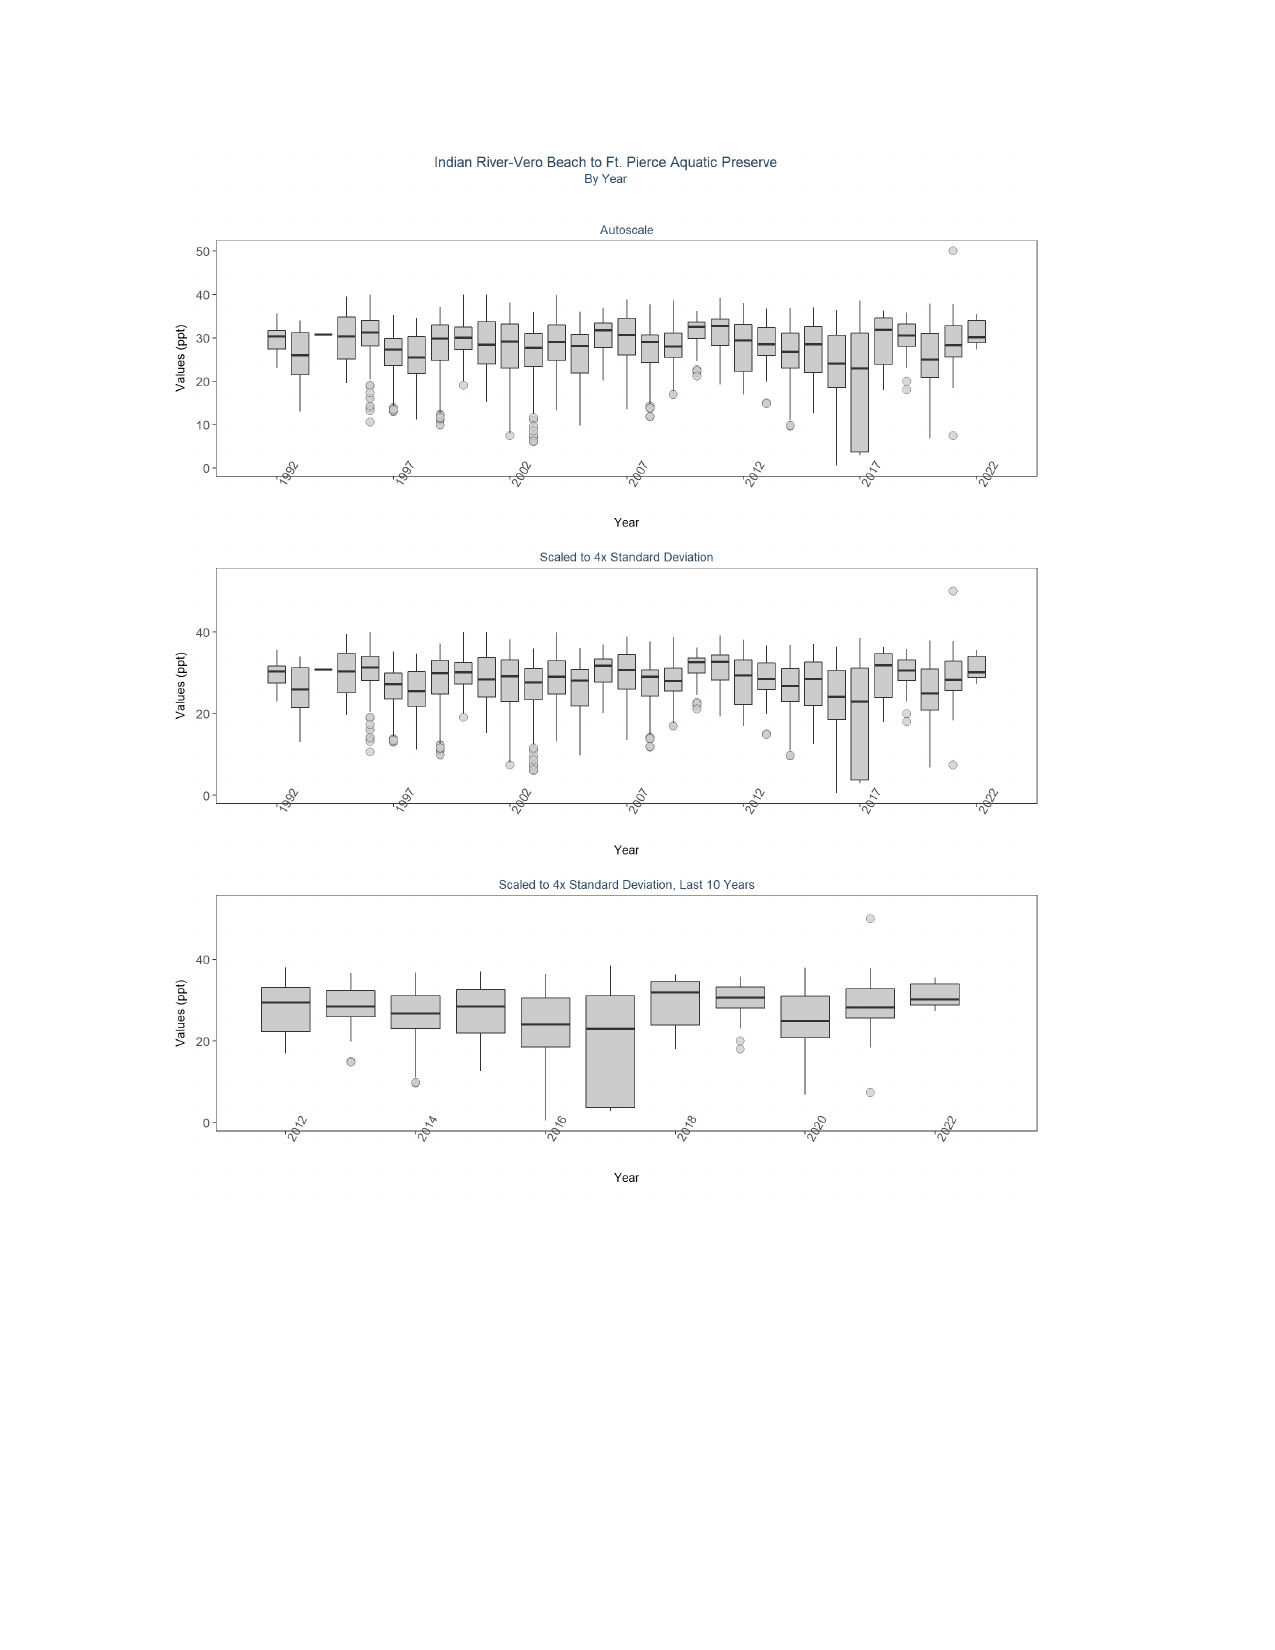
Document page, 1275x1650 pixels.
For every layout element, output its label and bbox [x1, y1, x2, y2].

picture [168, 150, 1044, 1200]
